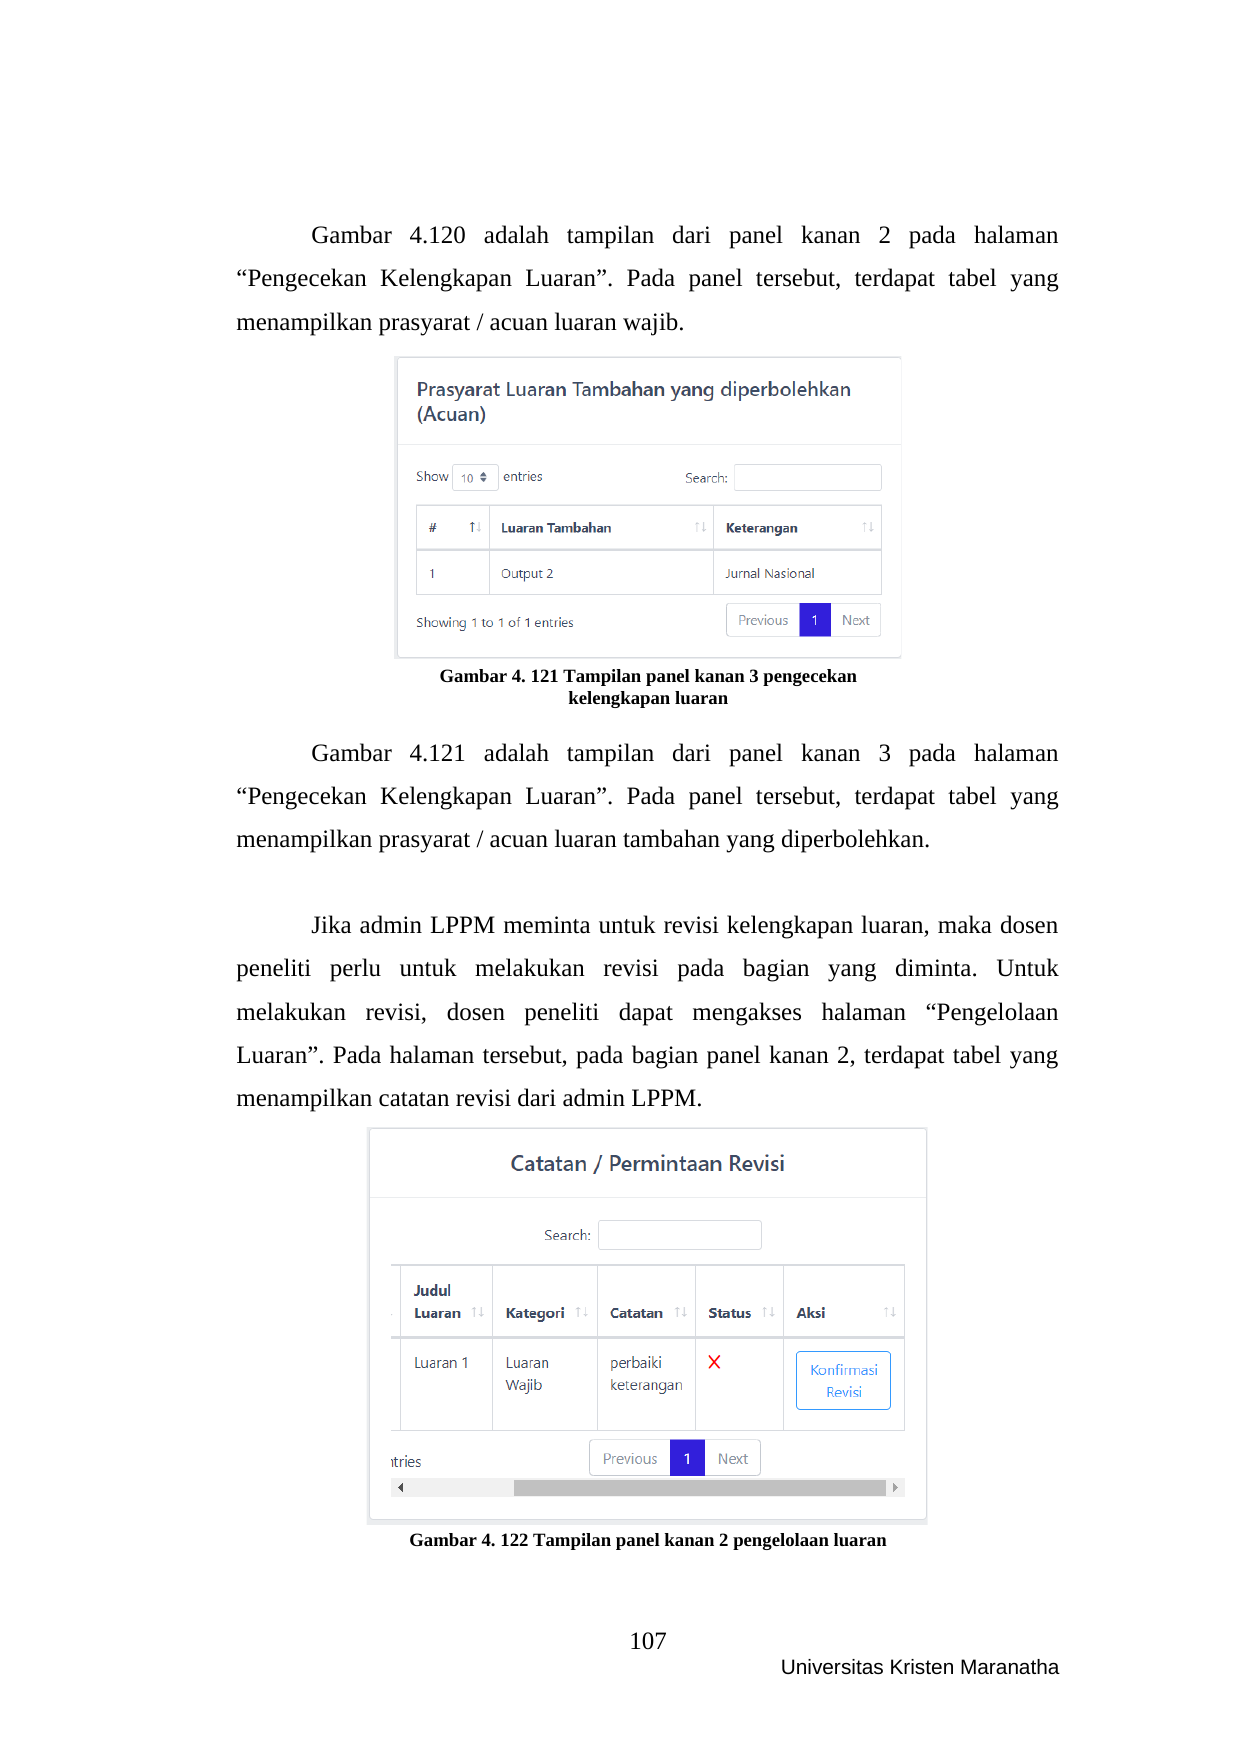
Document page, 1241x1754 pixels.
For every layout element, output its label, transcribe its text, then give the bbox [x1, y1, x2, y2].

text Gambar 4.120 adalah tampilan dari panel kanan 2 pada halaman “Pengecekan Kelengkapan Luaran”. Pada panel tersebut, terdapat tabel yang menampilkan prasyarat / acuan luaran wajib. [236, 220, 1059, 335]
picture [366, 1127, 928, 1525]
picture [394, 356, 902, 659]
text Jika admin LPPM meminta untuk revisi kelengkapan luaran, maka dosen peneliti perlu untuk melakukan revisi pada bagian yang diminta. Untuk melakukan revisi, dosen peneliti dapat mengakses halaman “Pengelolaan Luaran”. Pada halaman tersebut, pada bagian panel kanan 2, terdapat tabel yang menampilkan catatan revisi dari admin LPPM. [236, 910, 1059, 1112]
text Gambar 4.121 adalah tampilan dari panel kanan 3 pada halaman “Pengecekan Kelengkapan Luaran”. Pada panel tersebut, terdapat tabel yang menampilkan prasyarat / acuan luaran tambahan yang diperbolehkan. [236, 738, 1059, 853]
